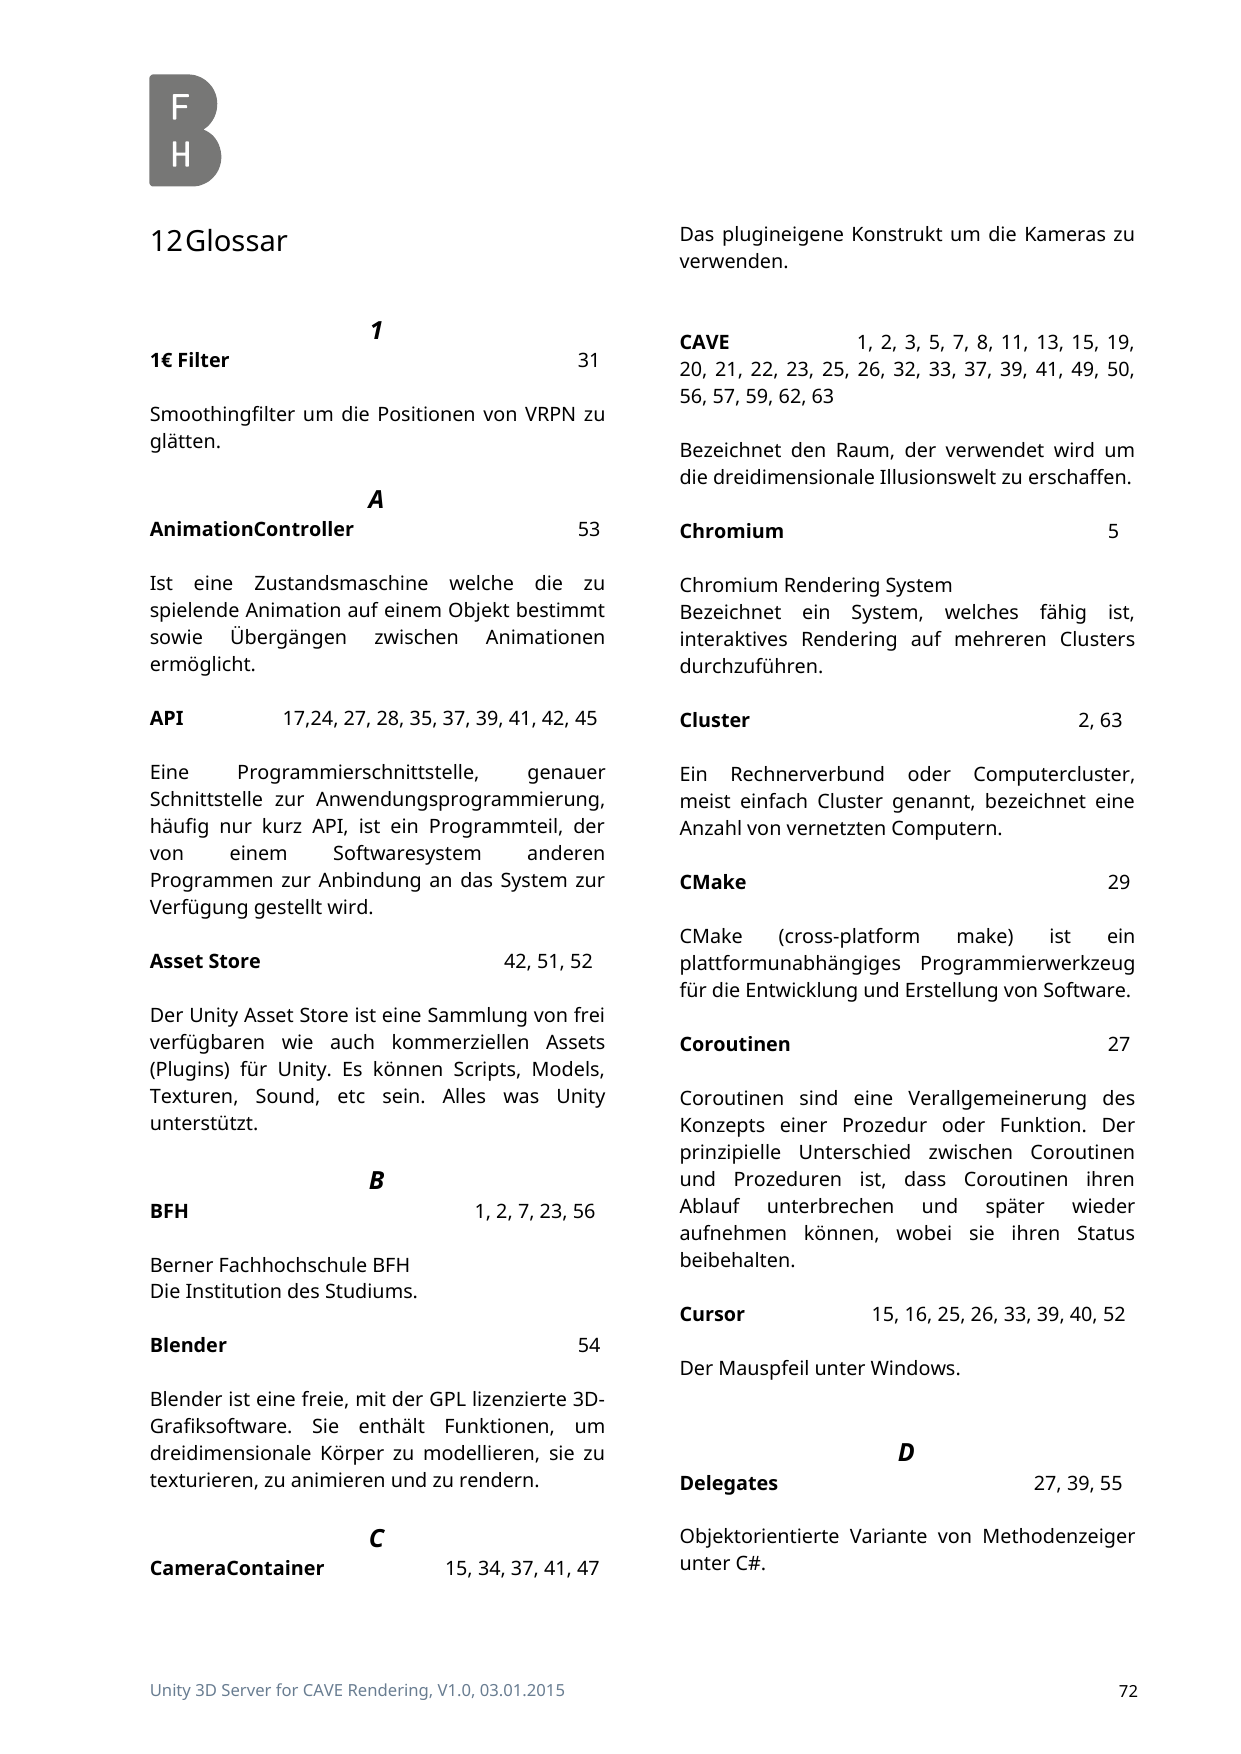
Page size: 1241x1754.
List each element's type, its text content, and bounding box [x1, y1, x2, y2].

text Der Mauspfeil unter Windows. [679, 1354, 1136, 1381]
text Asset Store 42, 51, 52 [149, 947, 606, 974]
text Ist eine Zustandsmaschine welche die zu spielende Animation auf einem Objekt bestimmt sowie Übergängen zwischen Animationen ermöglicht. [149, 569, 606, 677]
text Smoothingfilter um die Positionen von VRPN zu glätten. [149, 400, 606, 454]
text 1 [149, 312, 606, 346]
text Das plugineigene Konstrukt um die Kameras zu verwenden. [679, 221, 1136, 274]
text 1€ Filter 31 [149, 346, 606, 373]
text CAVE 1, 2, 3, 5, 7, 8, 11, 13, 15, 19, 20, 21, 22, 23, 25, 26, 32, 33, 37, 39, 41, 49, 50, 56, 57, 59, 62, 63 [679, 328, 1136, 409]
text Cluster 2, 63 [679, 706, 1136, 733]
text Objektorientierte Variante von Methodenzeiger unter C#. [679, 1523, 1136, 1577]
text D [679, 1435, 1136, 1469]
text API 17,24, 27, 28, 35, 37, 39, 41, 42, 45 [149, 704, 606, 731]
text B [149, 1163, 606, 1197]
text Chromium Rendering System [679, 571, 1136, 598]
text A [149, 481, 606, 515]
text Bezeichnet ein System, welches fähig ist, interaktives Rendering auf mehreren Clusters durchzuführen. [679, 598, 1136, 679]
text Coroutinen 27 [679, 1030, 1136, 1057]
text Delegates 27, 39, 55 [679, 1469, 1136, 1496]
text Chromium 5 [679, 517, 1136, 544]
text CMake (cross-platform make) ist ein plattformunabhängiges Programmierwerkzeug für die Entwicklung und Erstellung von Software. [679, 922, 1136, 1003]
text Eine Programmierschnittstelle, genauer Schnittstelle zur Anwendungsprogrammierung, häufig nur kurz API, ist ein Programmteil, der von einem Softwaresystem anderen Programmen zur Anbindung an das System zur Verfügung gestellt wird. [149, 758, 606, 920]
text Coroutinen sind eine Verallgemeinerung des Konzepts einer Prozedur oder Funktion. Der prinzipielle Unterschied zwischen Coroutinen und Prozeduren ist, dass Coroutinen ihren Ablauf unterbrechen und später wieder aufnehmen können, wobei sie ihren Status beibehalten. [679, 1084, 1136, 1273]
text C [149, 1521, 606, 1555]
text Blender ist eine freie, mit der GPL lizenzierte 3D-Grafiksoftware. Sie enthält Funktionen, um dreidimensionale Körper zu modellieren, sie zu texturieren, zu animieren und zu rendern. [149, 1386, 606, 1494]
text Berner Fachhochschule BFH [149, 1251, 606, 1278]
text BFH 1, 2, 7, 23, 56 [149, 1197, 606, 1224]
subtitle Glossar [149, 221, 606, 260]
text CMake 29 [679, 868, 1136, 895]
text Ein Rechnerverbund oder Computercluster, meist einfach Cluster genannt, bezeichnet eine Anzahl von vernetzten Computern. [679, 760, 1136, 841]
text Bezeichnet den Raum, der verwendet wird um die dreidimensionale Illusionswelt zu erschaffen. [679, 436, 1136, 490]
text CameraContainer 15, 34, 37, 41, 47 [149, 1555, 606, 1582]
text Blender 54 [149, 1332, 606, 1359]
text AnimationController 53 [149, 515, 606, 542]
text Der Unity Asset Store ist eine Sammlung von frei verfügbaren wie auch kommerziellen Assets (Plugins) für Unity. Es können Scripts, Models, Texturen, Sound, etc sein. Alles was Unity unterstützt. [149, 1001, 606, 1136]
text Die Institution des Studiums. [149, 1278, 606, 1305]
text Cursor 15, 16, 25, 26, 33, 39, 40, 52 [679, 1300, 1136, 1327]
